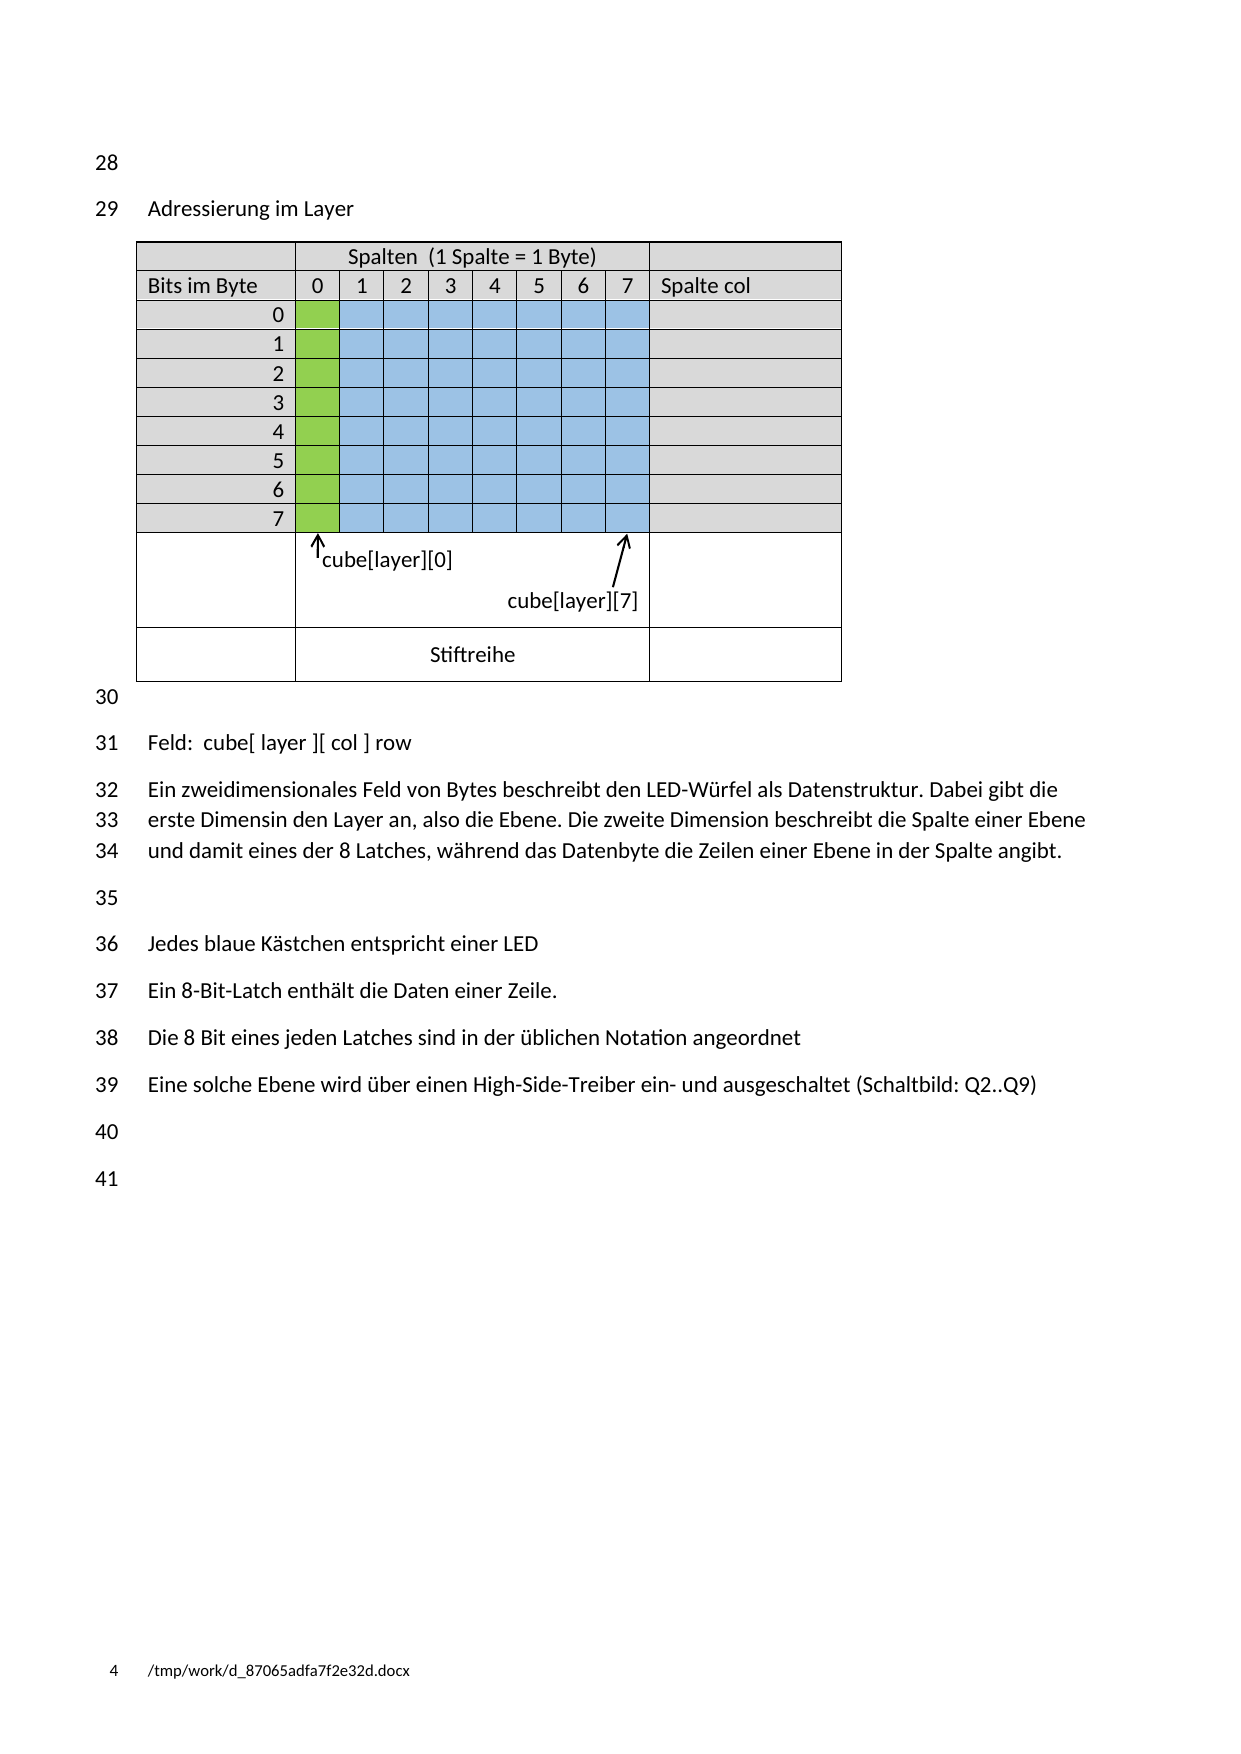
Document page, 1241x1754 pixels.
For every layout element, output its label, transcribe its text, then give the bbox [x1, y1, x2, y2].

table_cell 6 [137, 475, 295, 503]
table_cell [384, 504, 428, 532]
table_cell [562, 475, 605, 503]
table_header [137, 243, 295, 270]
table_cell [562, 301, 605, 328]
table_cell [340, 446, 383, 474]
table_cell [606, 330, 649, 358]
table_cell [650, 417, 841, 445]
table_cell [650, 359, 841, 387]
table_cell [473, 330, 516, 358]
table_cell [384, 301, 428, 328]
table_cell [296, 446, 339, 474]
table_cell [384, 417, 428, 445]
table_cell [296, 359, 339, 387]
table_cell [650, 504, 841, 532]
table_cell [650, 330, 841, 358]
table_cell [606, 446, 649, 474]
table_cell [517, 388, 561, 416]
table_cell [429, 417, 472, 445]
table_cell [517, 301, 561, 328]
table_cell 1 [137, 330, 295, 358]
table_cell [296, 417, 339, 445]
table_cell [606, 475, 649, 503]
text Eine solche Ebene wird über einen High-Side-Treiber ein- und ausgeschaltet (Schaltbild: Q2..Q9) [148, 1070, 1093, 1098]
table_cell [384, 446, 428, 474]
table_cell 4 [473, 271, 516, 299]
text Ein 8-Bit-Latch enthält die Daten einer Zeile. [148, 976, 1093, 1004]
table_cell [296, 475, 339, 503]
table_cell [340, 504, 383, 532]
table_cell 0 [137, 301, 295, 328]
table_cell [384, 475, 428, 503]
table_cell [517, 330, 561, 358]
table_cell [517, 475, 561, 503]
text Ein zweidimensionales Feld von Bytes beschreibt den LED-Würfel als Datenstruktur. Dabei gibt die erste Dimensin den Layer an, also die Ebene. Die zweite Dimension beschreibt die Spalte einer Ebene und damit eines der 8 Latches, während das Datenbyte die Zeilen einer Ebene in der Spalte angibt. [148, 775, 1093, 864]
table_cell [384, 359, 428, 387]
table_cell [429, 446, 472, 474]
table_cell 3 [429, 271, 472, 299]
text Feld: cube[ layer ][ col ] row [148, 728, 1093, 757]
table_cell [473, 301, 516, 328]
table_cell [606, 388, 649, 416]
table_cell [429, 301, 472, 328]
table_cell [562, 330, 605, 358]
table_cell Bits im Byte [137, 271, 295, 299]
table_cell [340, 388, 383, 416]
table_cell [517, 417, 561, 445]
table_cell [606, 301, 649, 328]
table_cell [650, 446, 841, 474]
table_cell [473, 359, 516, 387]
table_cell [340, 301, 383, 328]
table_cell 5 [517, 271, 561, 299]
table_header Spalten (1 Spalte = 1 Byte) [296, 243, 649, 270]
table_cell [340, 359, 383, 387]
table_cell 7 [606, 271, 649, 299]
table_cell 0 [296, 271, 339, 299]
table_cell [296, 504, 339, 532]
table_cell [429, 388, 472, 416]
table_cell [429, 359, 472, 387]
table_cell [296, 388, 339, 416]
table_cell Spalte col [650, 271, 841, 299]
table_cell 6 [562, 271, 605, 299]
table_cell [296, 301, 339, 328]
text Die 8 Bit eines jeden Latches sind in der üblichen Notation angeordnet [148, 1023, 1093, 1051]
table_cell [650, 388, 841, 416]
table_cell [562, 446, 605, 474]
table_cell [473, 504, 516, 532]
table_cell [137, 628, 295, 681]
table_cell [562, 359, 605, 387]
table_cell [473, 446, 516, 474]
table_cell [473, 417, 516, 445]
table_cell [517, 504, 561, 532]
table_cell [429, 475, 472, 503]
table_cell [517, 446, 561, 474]
table_cell [562, 388, 605, 416]
table_cell [562, 417, 605, 445]
table_cell 3 [137, 388, 295, 416]
table_cell 7 [137, 504, 295, 532]
table_cell [562, 504, 605, 532]
table_cell [340, 475, 383, 503]
table_cell [650, 628, 841, 681]
text Adressierung im Layer [148, 194, 1093, 222]
table_cell [606, 417, 649, 445]
table_header [650, 243, 841, 270]
table_cell [384, 388, 428, 416]
text Jedes blaue Kästchen entspricht einer LED [148, 929, 1093, 958]
table_cell [650, 475, 841, 503]
table_cell [517, 359, 561, 387]
table_cell 5 [137, 446, 295, 474]
table_cell [473, 475, 516, 503]
table_cell 1 [340, 271, 383, 299]
table_cell [606, 359, 649, 387]
table_cell [650, 533, 841, 627]
table_cell [340, 417, 383, 445]
table_cell cube[layer][0] cube[layer][7] [296, 533, 649, 627]
table_cell [473, 388, 516, 416]
table_cell [340, 330, 383, 358]
table_cell [137, 533, 295, 627]
table_cell 4 [137, 417, 295, 445]
table_cell [296, 330, 339, 358]
table_cell 2 [384, 271, 428, 299]
table_cell [429, 504, 472, 532]
table_cell [429, 330, 472, 358]
table_cell 2 [137, 359, 295, 387]
table_cell [606, 504, 649, 532]
table_cell [384, 330, 428, 358]
table_cell [650, 301, 841, 328]
table_cell Stiftreihe [296, 628, 649, 681]
